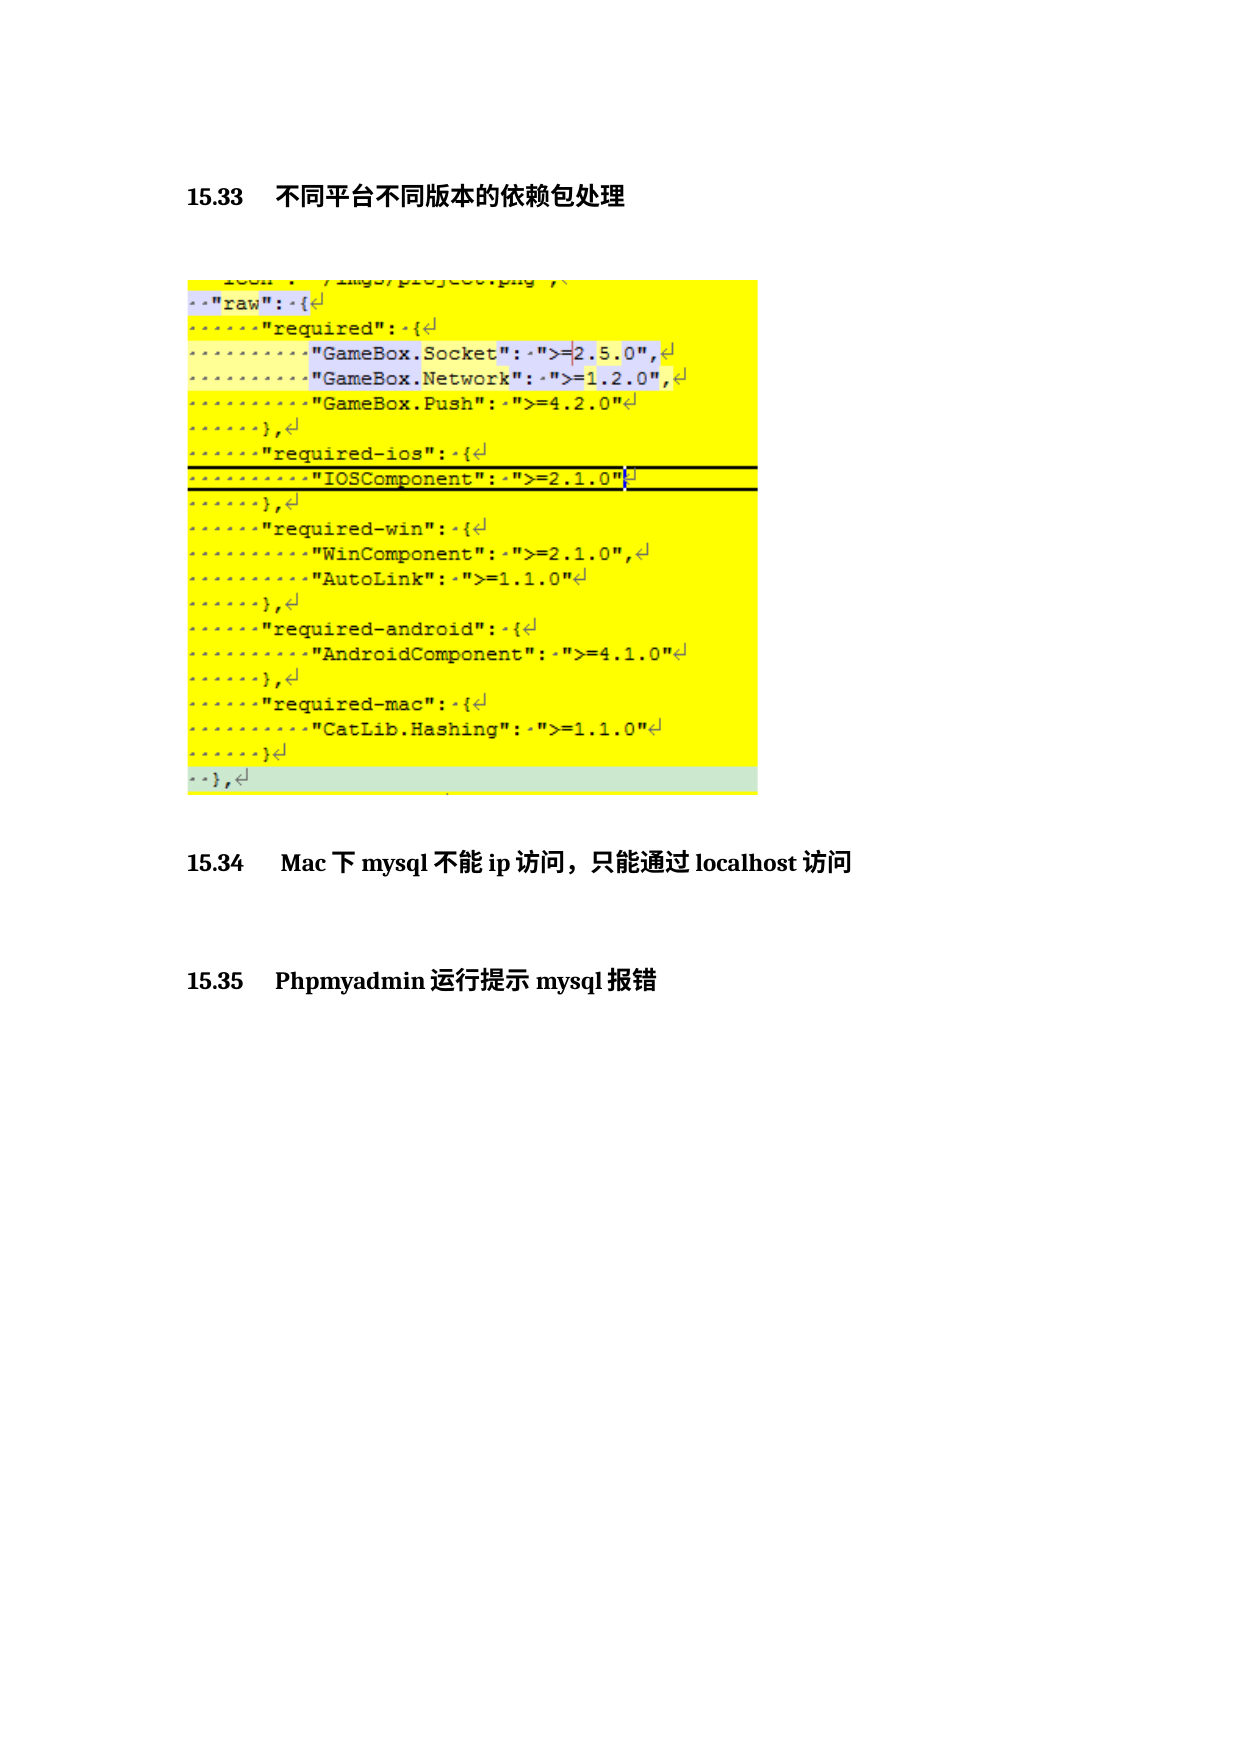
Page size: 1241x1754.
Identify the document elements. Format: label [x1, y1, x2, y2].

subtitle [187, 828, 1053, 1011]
picture [187, 280, 758, 795]
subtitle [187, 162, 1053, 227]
